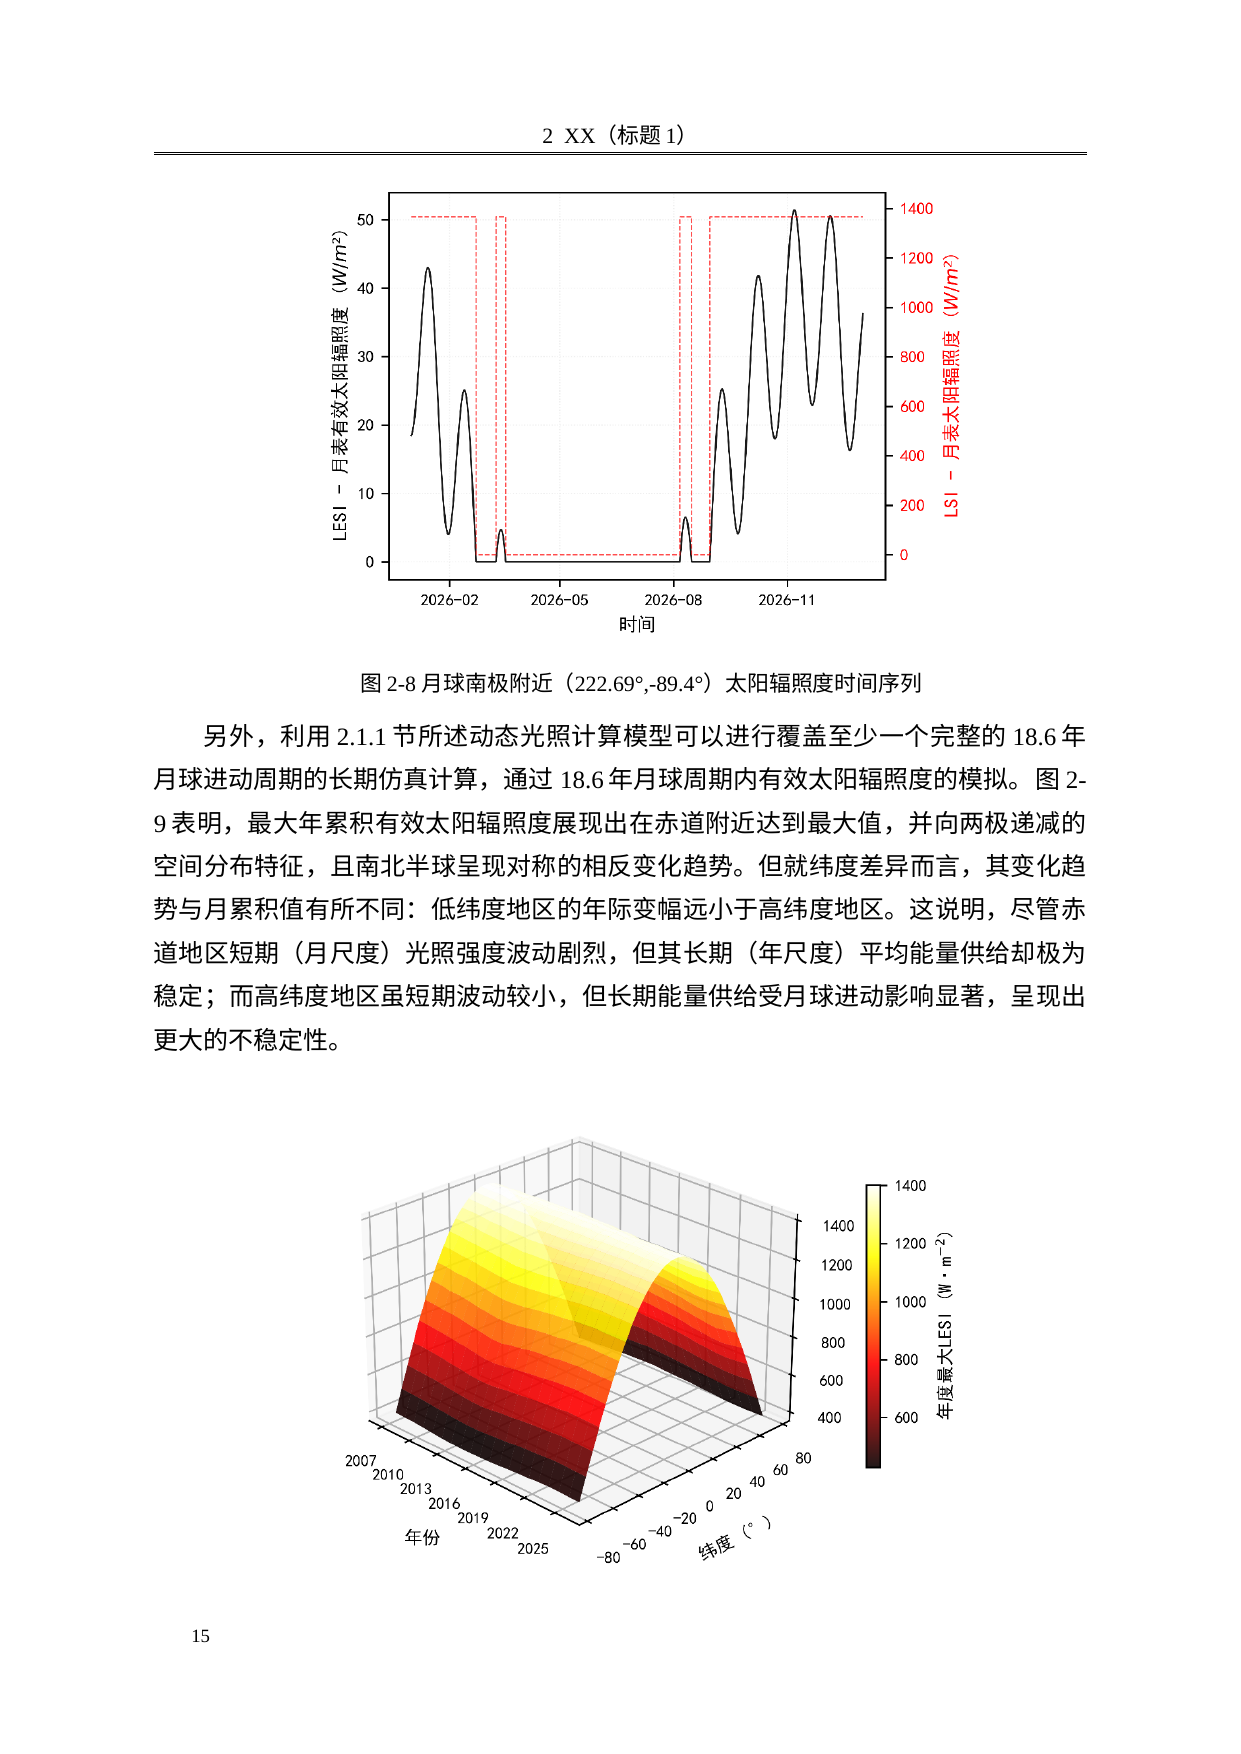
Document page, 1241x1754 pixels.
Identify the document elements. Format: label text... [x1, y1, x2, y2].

picture [315, 177, 975, 648]
text 图 2-8 月球南极附近（222.69°,-89.4°）太阳辐照度时间序列 [153, 666, 1087, 697]
text 另外，利用2.1.1节所述动态光照计算模型可以进行覆盖至少一个完整的18.6年月球进动周期的长期仿真计算，通过18.6年月球周期内有效太阳辐照度的模拟。图 2-9表明，最大年累积有效太阳辐照度展现出在赤道附近达到最大值，并向两极递减的空间分布特征，且南北半球呈现对称的相反变化趋势。但就纬度差异而言，其变化趋势与月累积值有所不同：低纬度地区的年际变幅远小于高纬度地区。这说明，尽管赤道地区短期（月尺度）光照强度波动剧烈，但其长期（年尺度）平均能量供给却极为稳定；而高纬度地区虽短期波动较小，但长期能量供给受月球进动影响显著，呈现出更大的不稳定性。 [153, 716, 1087, 1056]
picture [323, 1076, 968, 1579]
